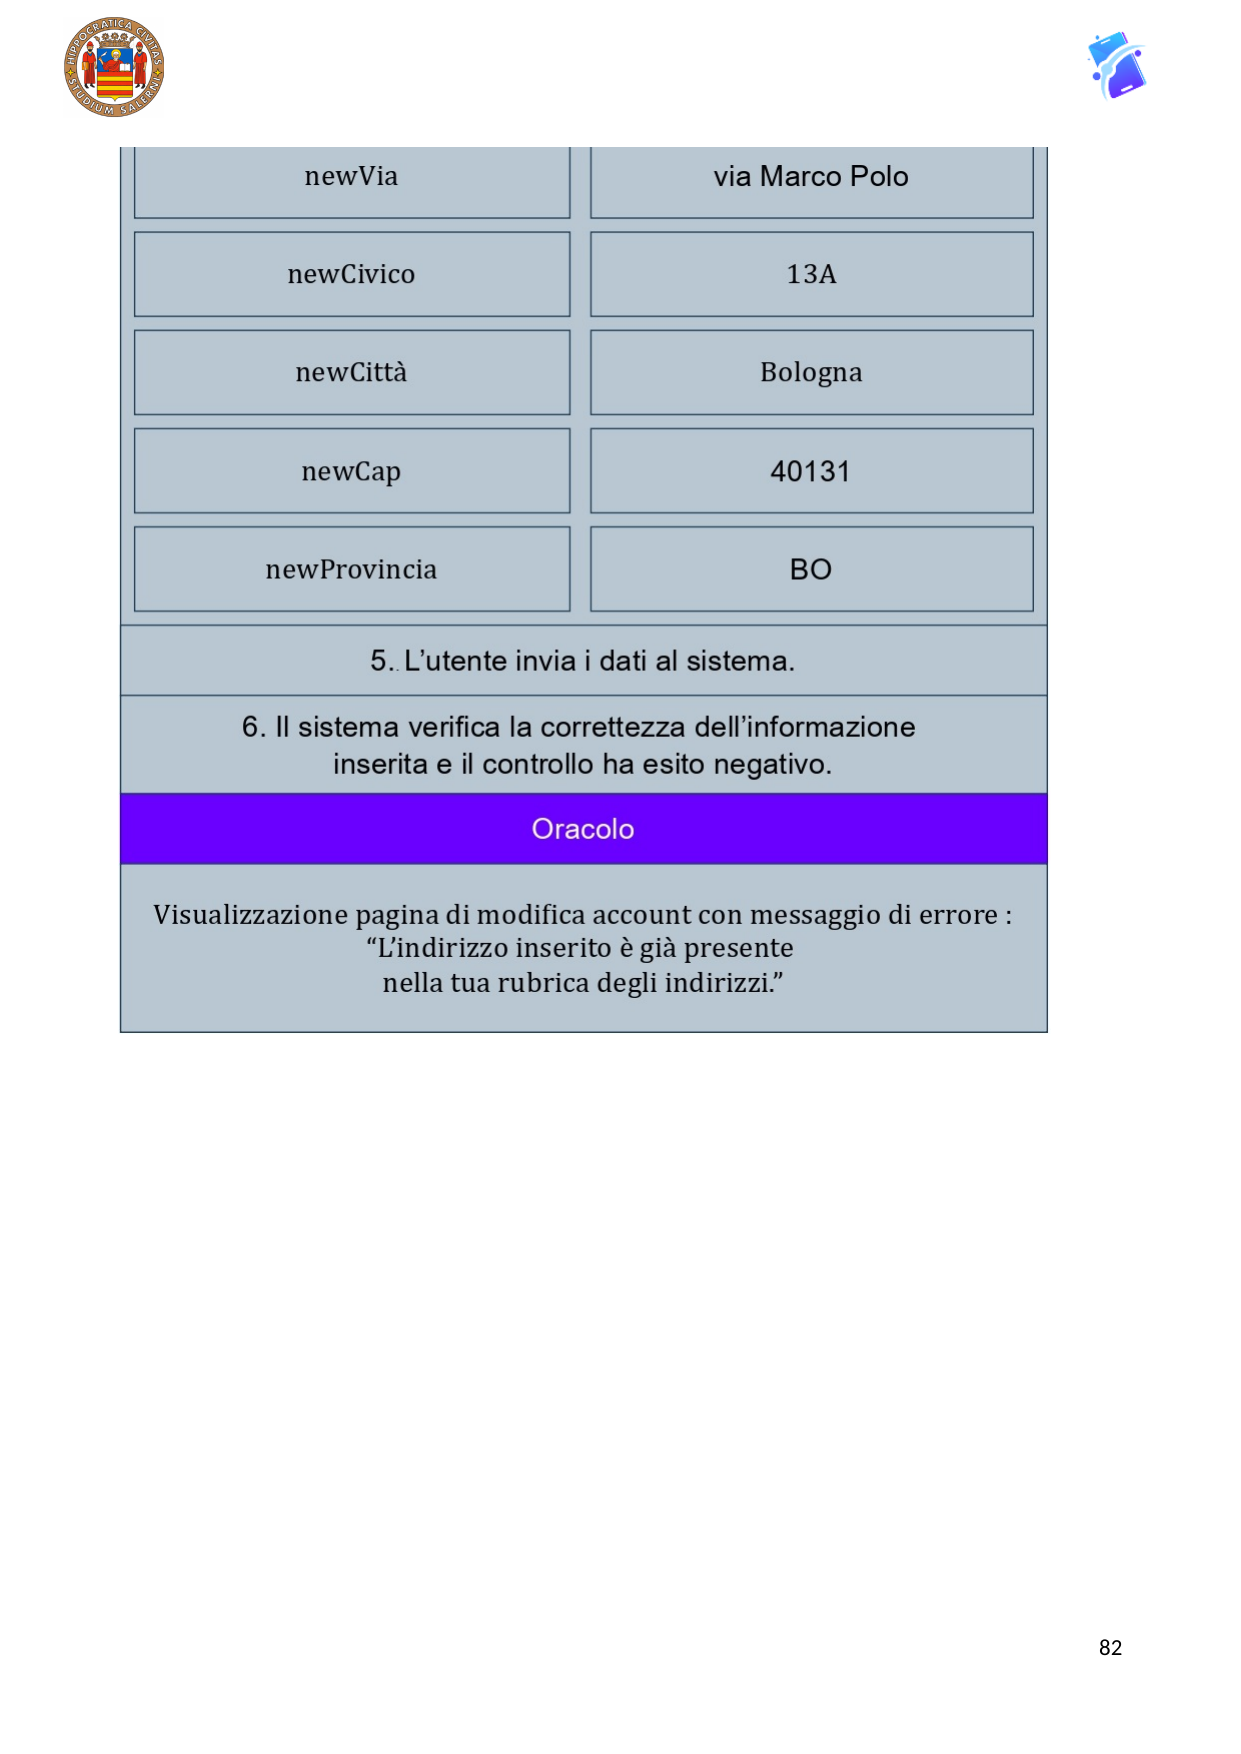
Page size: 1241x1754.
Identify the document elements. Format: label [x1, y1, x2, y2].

picture [118, 147, 1051, 1034]
picture [1061, 11, 1174, 133]
picture [63, 17, 164, 118]
